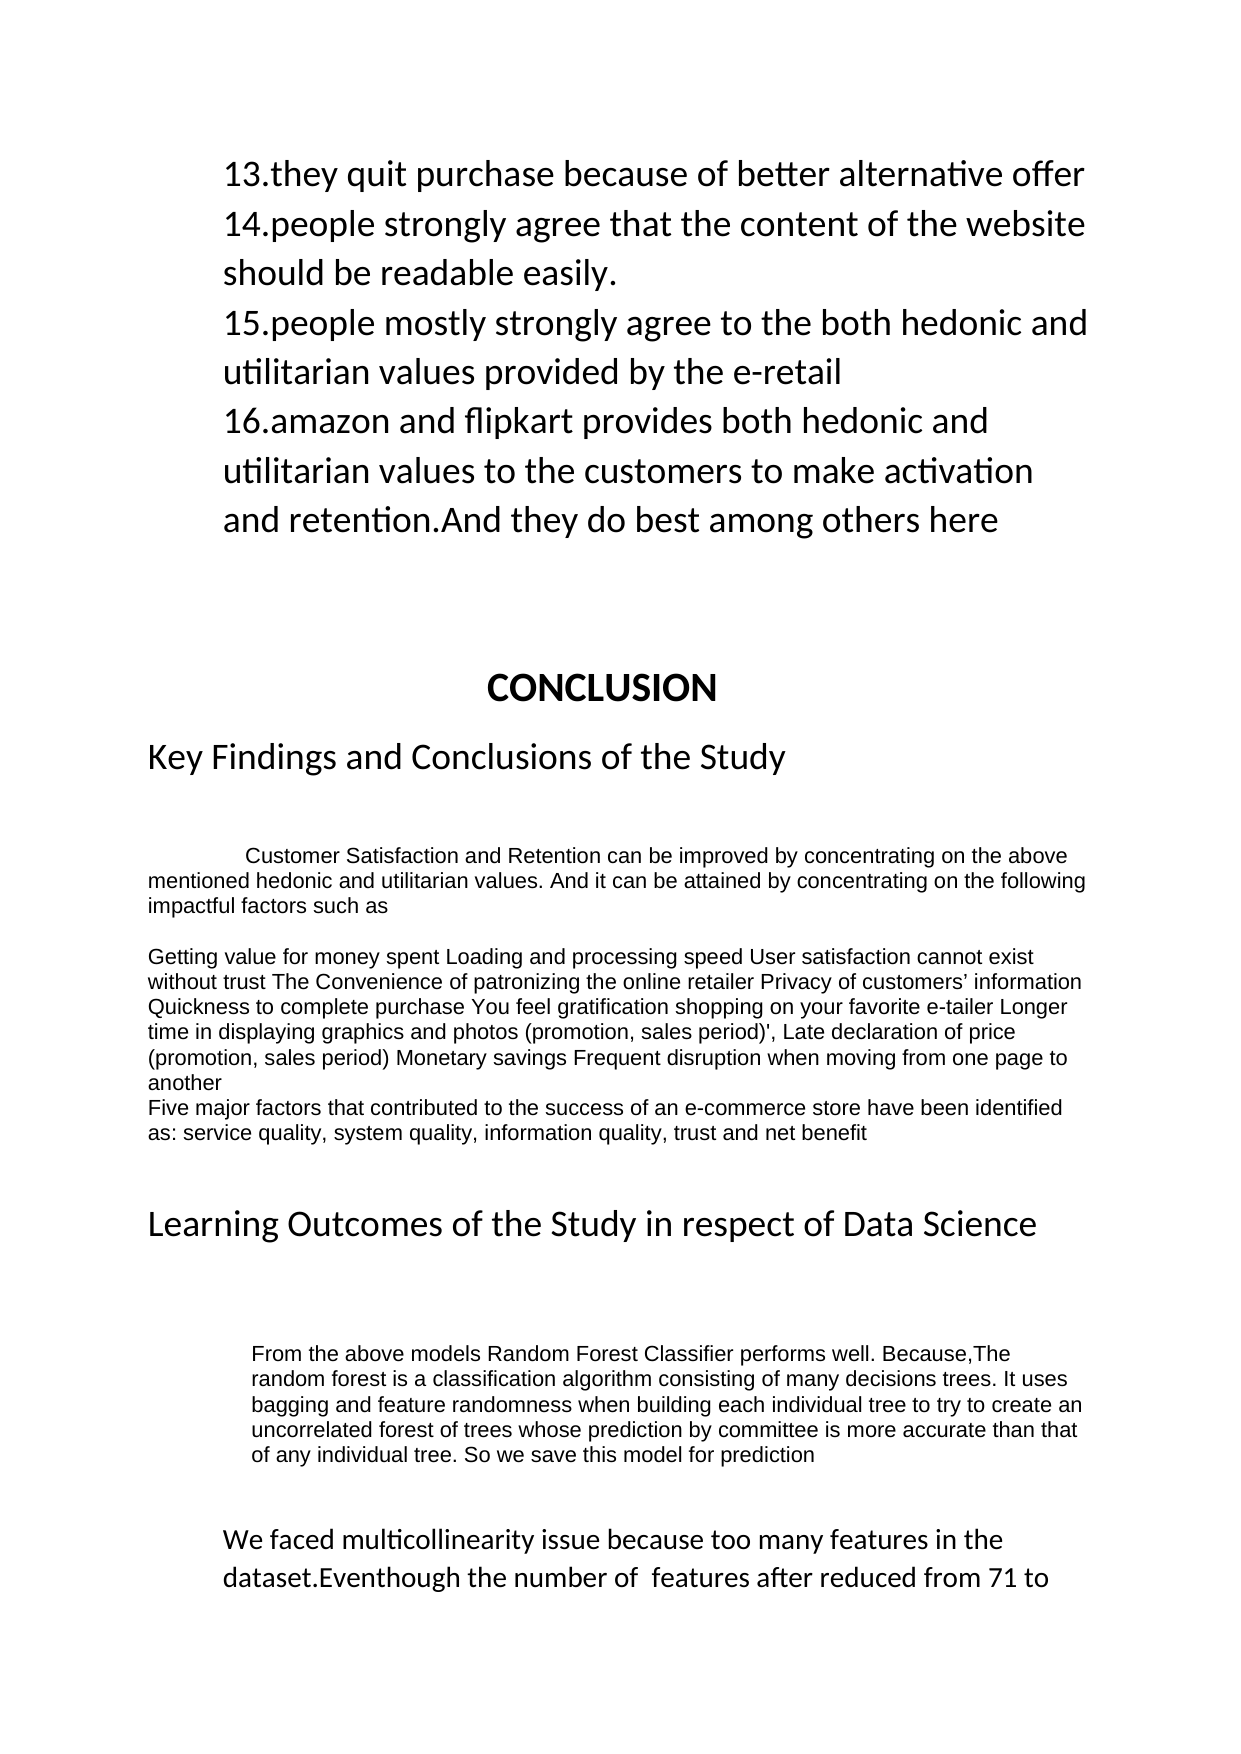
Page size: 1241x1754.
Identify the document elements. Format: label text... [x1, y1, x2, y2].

list 15.people mostly strongly agree to the both hedonic and utilitarian values provided by the e-retail [223, 298, 1090, 394]
text CONCLUSION [148, 661, 1090, 712]
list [223, 1521, 1090, 1595]
list 13.they quit purchase because of better alternative offer 14.people strongly agree that the content of the website should be readable easily. [223, 150, 1090, 295]
text Five major factors that contributed to the success of an e-commerce store have been identified as: service quality, system quality, information quality, trust and net benefit [148, 1095, 1090, 1145]
text From the above models Random Forest Classifier performs well. Because,The random forest is a classification algorithm consisting of many decisions trees. It uses bagging and feature randomness when building each individual tree to try to create an uncorrelated forest of trees whose prediction by committee is more accurate than that of any individual tree. So we save this model for prediction [815, 1341, 1090, 1467]
text Customer Satisfaction and Retention can be improved by concentrating on the above mentioned hedonic and utilitarian values. And it can be attained by concentrating on the following impactful factors such as [148, 843, 1090, 919]
text Key Findings and Conclusions of the Study [148, 733, 1090, 779]
list 16.amazon and flipkart provides both hedonic and utilitarian values to the customers to make activation and retention.And they do best among others here [223, 397, 1090, 542]
text Learning Outcomes of the Study in respect of Data Science [148, 1200, 1090, 1246]
text Getting value for money spent Loading and processing speed User satisfaction cannot exist without trust The Convenience of patronizing the online retailer Privacy of customers’ information Quickness to complete purchase You feel gratification shopping on your favorite e-tailer Longer time in displaying graphics and photos (promotion, sales period)', Late declaration of price (promotion, sales period) Monetary savings Frequent disruption when moving from one page to another [148, 944, 1090, 1095]
